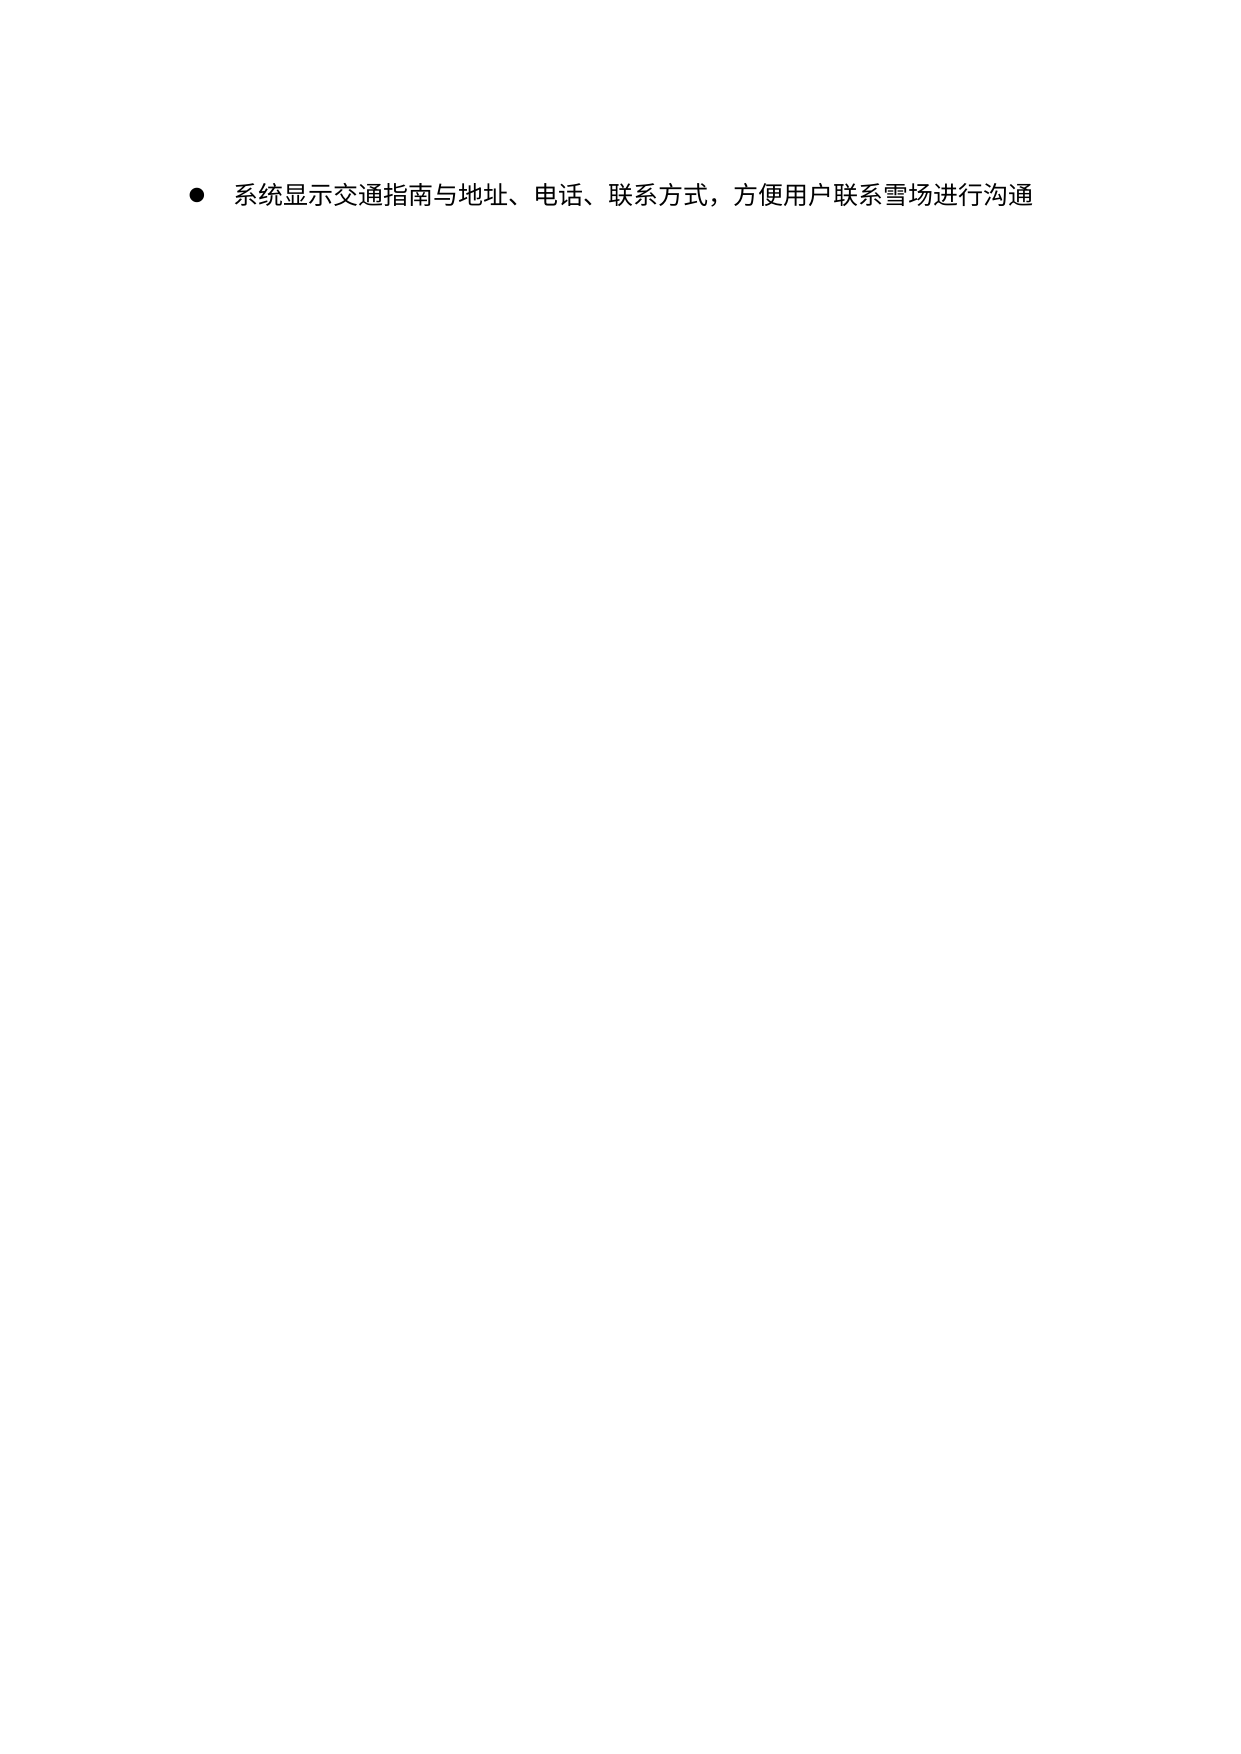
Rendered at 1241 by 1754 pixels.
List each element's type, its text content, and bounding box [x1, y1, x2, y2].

list 系统显示交通指南与地址、电话、联系方式，方便用户联系雪场进行沟通 [187, 162, 1053, 227]
